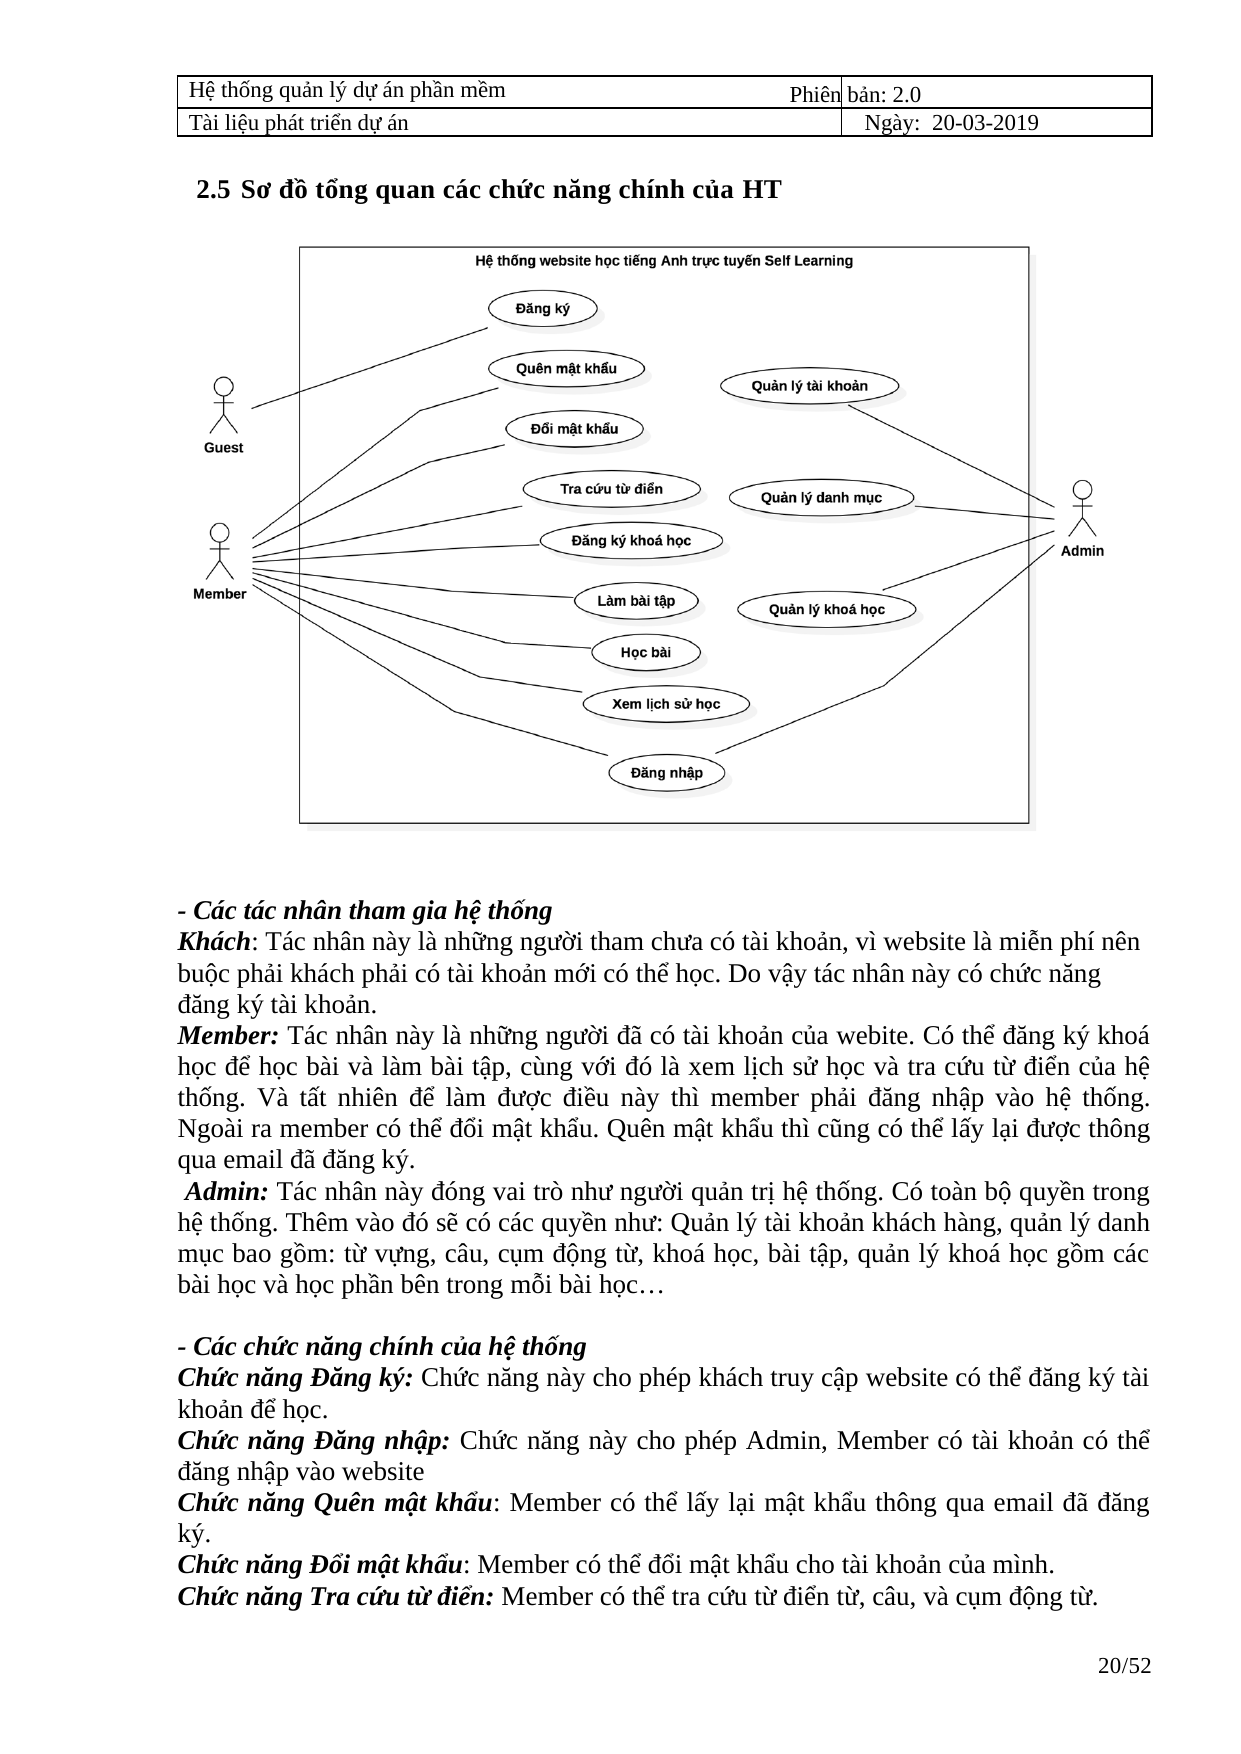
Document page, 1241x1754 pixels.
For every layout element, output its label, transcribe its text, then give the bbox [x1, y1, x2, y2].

text - Các tác nhân tham gia hệ thống [177, 894, 1152, 926]
text Chức năng Quên mật khẩu: Member có thể lấy lại mật khẩu thông qua email đã đăng ký. [177, 1486, 1152, 1548]
text Chức năng Đổi mật khẩu: Member có thể đổi mật khẩu cho tài khoản của mình. [177, 1548, 1152, 1579]
text Khách: Tác nhân này là những người tham chưa có tài khoản, vì website là miễn phí nên buộc phải khách phải có tài khoản mới có thể học. Do vậy tác nhân này có chức năng đăng ký tài khoản. [177, 926, 1152, 1019]
text Chức năng Đăng nhập: Chức năng này cho phép Admin, Member có tài khoản có thể đăng nhập vào website [177, 1424, 1152, 1486]
picture [177, 236, 1152, 866]
text - Các chức năng chính của hệ thống [177, 1330, 1152, 1362]
text Chức năng Tra cứu từ điển: Member có thể tra cứu từ điển từ, câu, và cụm động từ. [177, 1579, 1152, 1611]
subtitle Sơ đồ tổng quan các chức năng chính của HT [196, 173, 1152, 204]
text Chức năng Đăng ký: Chức năng này cho phép khách truy cập website có thể đăng ký tài khoản để học. [177, 1362, 1152, 1424]
text Member: Tác nhân này là những người đã có tài khoản của webite. Có thể đăng ký khoá học để học bài và làm bài tập, cùng với đó là xem lịch sử học và tra cứu từ điển của hệ thống. Và tất nhiên để làm được điều này thì member phải đăng nhập vào hệ thống. Ngoài ra member có thể đổi mật khẩu. Quên mật khẩu thì cũng có thể lấy lại được thông qua email đã đăng ký. [177, 1019, 1152, 1175]
text Admin: Tác nhân này đóng vai trò như người quản trị hệ thống. Có toàn bộ quyền trong hệ thống. Thêm vào đó sẽ có các quyền như: Quản lý tài khoản khách hàng, quản lý danh mục bao gồm: từ vựng, câu, cụm động từ, khoá học, bài tập, quản lý khoá học gồm các bài học và học phần bên trong mỗi bài học… [177, 1175, 1152, 1299]
